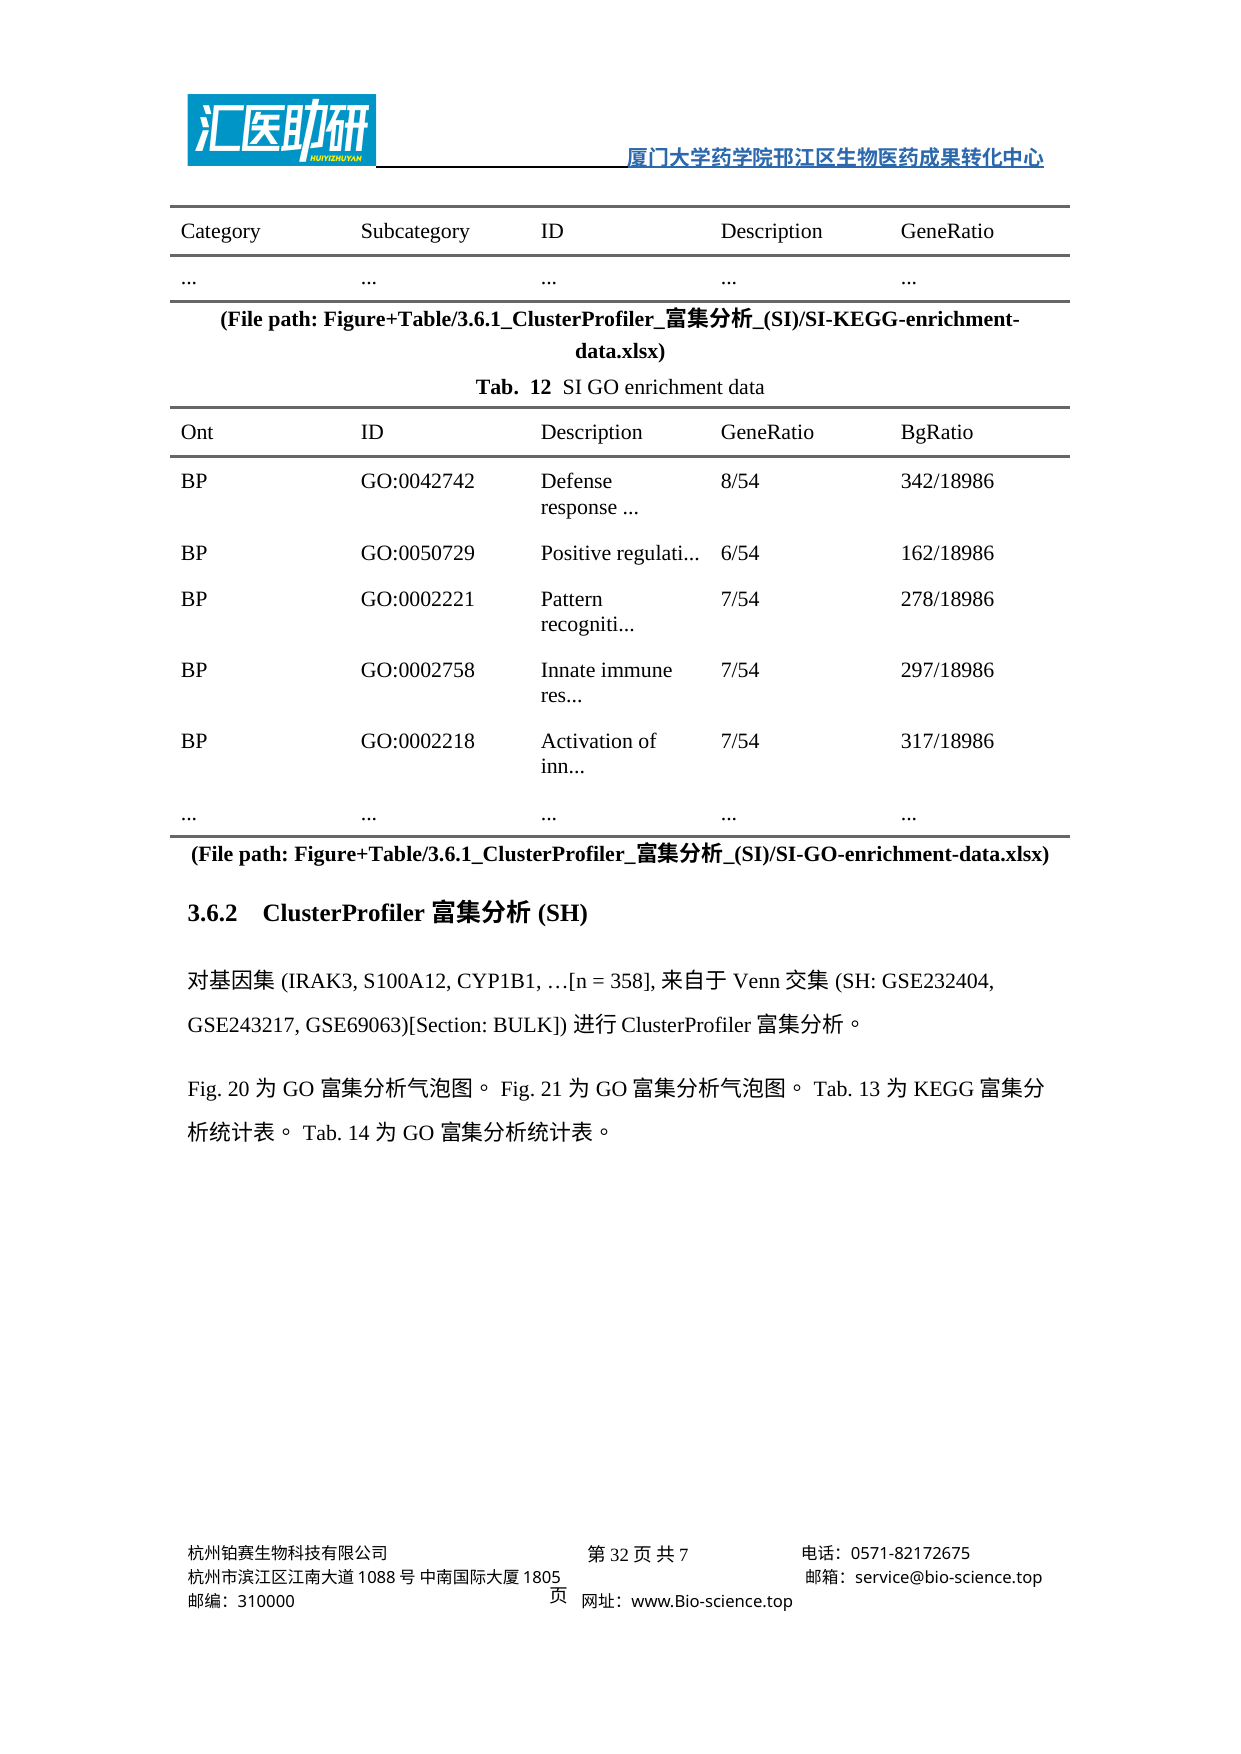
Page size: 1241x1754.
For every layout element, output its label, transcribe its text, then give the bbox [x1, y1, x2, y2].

table_header GeneRatio [890, 208, 1070, 254]
table_header Category [170, 208, 350, 254]
table_cell ... [170, 257, 350, 300]
table_cell Activation of inn... [530, 718, 710, 789]
table_cell ... [530, 257, 710, 300]
table_cell BP [170, 529, 350, 575]
table_cell ... [710, 257, 890, 300]
table_cell GO:0002758 [350, 647, 530, 718]
text Fig. 为 GO 富集分析气泡图。 Fig. 为 GO 富集分析气泡图。 Tab. 为 KEGG 富集分析统计表。 Tab. 为 GO 富集分析统计表。 [187, 1073, 1053, 1147]
table_cell BP [170, 718, 350, 789]
table_cell 278/18986 [890, 575, 1070, 647]
table_cell ... [170, 789, 350, 835]
table_cell BP [170, 647, 350, 718]
table_cell ... [710, 789, 890, 835]
table_header Ont [170, 409, 350, 455]
subtitle 3.6.2 ClusterProfiler 富集分析 (SH) [187, 895, 1053, 929]
picture [327, 106, 368, 150]
table_cell 297/18986 [890, 647, 1070, 718]
table_cell BP [170, 458, 350, 529]
table_cell GO:0042742 [350, 458, 530, 529]
table_cell 7/54 [710, 575, 890, 647]
text (File path: Figure+Table/3.6.1_ClusterProfiler_富集分析_(SI)/SI-GO-enrichment-data.xlsx) [187, 838, 1053, 868]
table_cell 8/54 [710, 458, 890, 529]
table_header ID [350, 409, 530, 455]
table_cell 162/18986 [890, 529, 1070, 575]
table_cell GO:0050729 [350, 529, 530, 575]
table_cell ... [890, 789, 1070, 835]
table_cell Innate immune res... [530, 647, 710, 718]
table_header Description [530, 409, 710, 455]
table_header Description [710, 208, 890, 254]
table_cell ... [350, 789, 530, 835]
table_header Subcategory [350, 208, 530, 254]
table_header ID [530, 208, 710, 254]
picture [282, 99, 327, 161]
table_cell GO:0002221 [350, 575, 530, 647]
table_header GeneRatio [710, 409, 890, 455]
table_header BgRatio [890, 409, 1070, 455]
picture [201, 118, 208, 127]
table_cell 342/18986 [890, 458, 1070, 529]
picture [210, 106, 243, 150]
table_cell 7/54 [710, 718, 890, 789]
table_cell ... [890, 257, 1070, 300]
text (File path: Figure+Table/3.6.1_ClusterProfiler_富集分析_(SI)/SI-KEGG-enrichment-data.xlsx) [187, 303, 1053, 363]
picture [243, 106, 284, 150]
picture [204, 106, 210, 114]
text Tab. 12 SI GO enrichment data [194, 374, 1046, 399]
table_cell ... [530, 789, 710, 835]
table_cell Positive regulati... [530, 529, 710, 575]
table_cell 7/54 [710, 647, 890, 718]
table_cell ... [350, 257, 530, 300]
table_cell 317/18986 [890, 718, 1070, 789]
text 对基因集 (IRAK3, S100A12, CYP1B1, …[n = 358], 来自于 Venn 交集 (SH: GSE232404, GSE243217, GSE69063)[Section: BULK]) 进行ClusterProfiler 富集分析。 [187, 964, 1053, 1039]
picture [196, 131, 208, 150]
table_cell Pattern recogniti... [530, 575, 710, 647]
table_cell BP [170, 575, 350, 647]
table_cell 6/54 [710, 529, 890, 575]
table_cell Defense response ... [530, 458, 710, 529]
table_cell GO:0002218 [350, 718, 530, 789]
